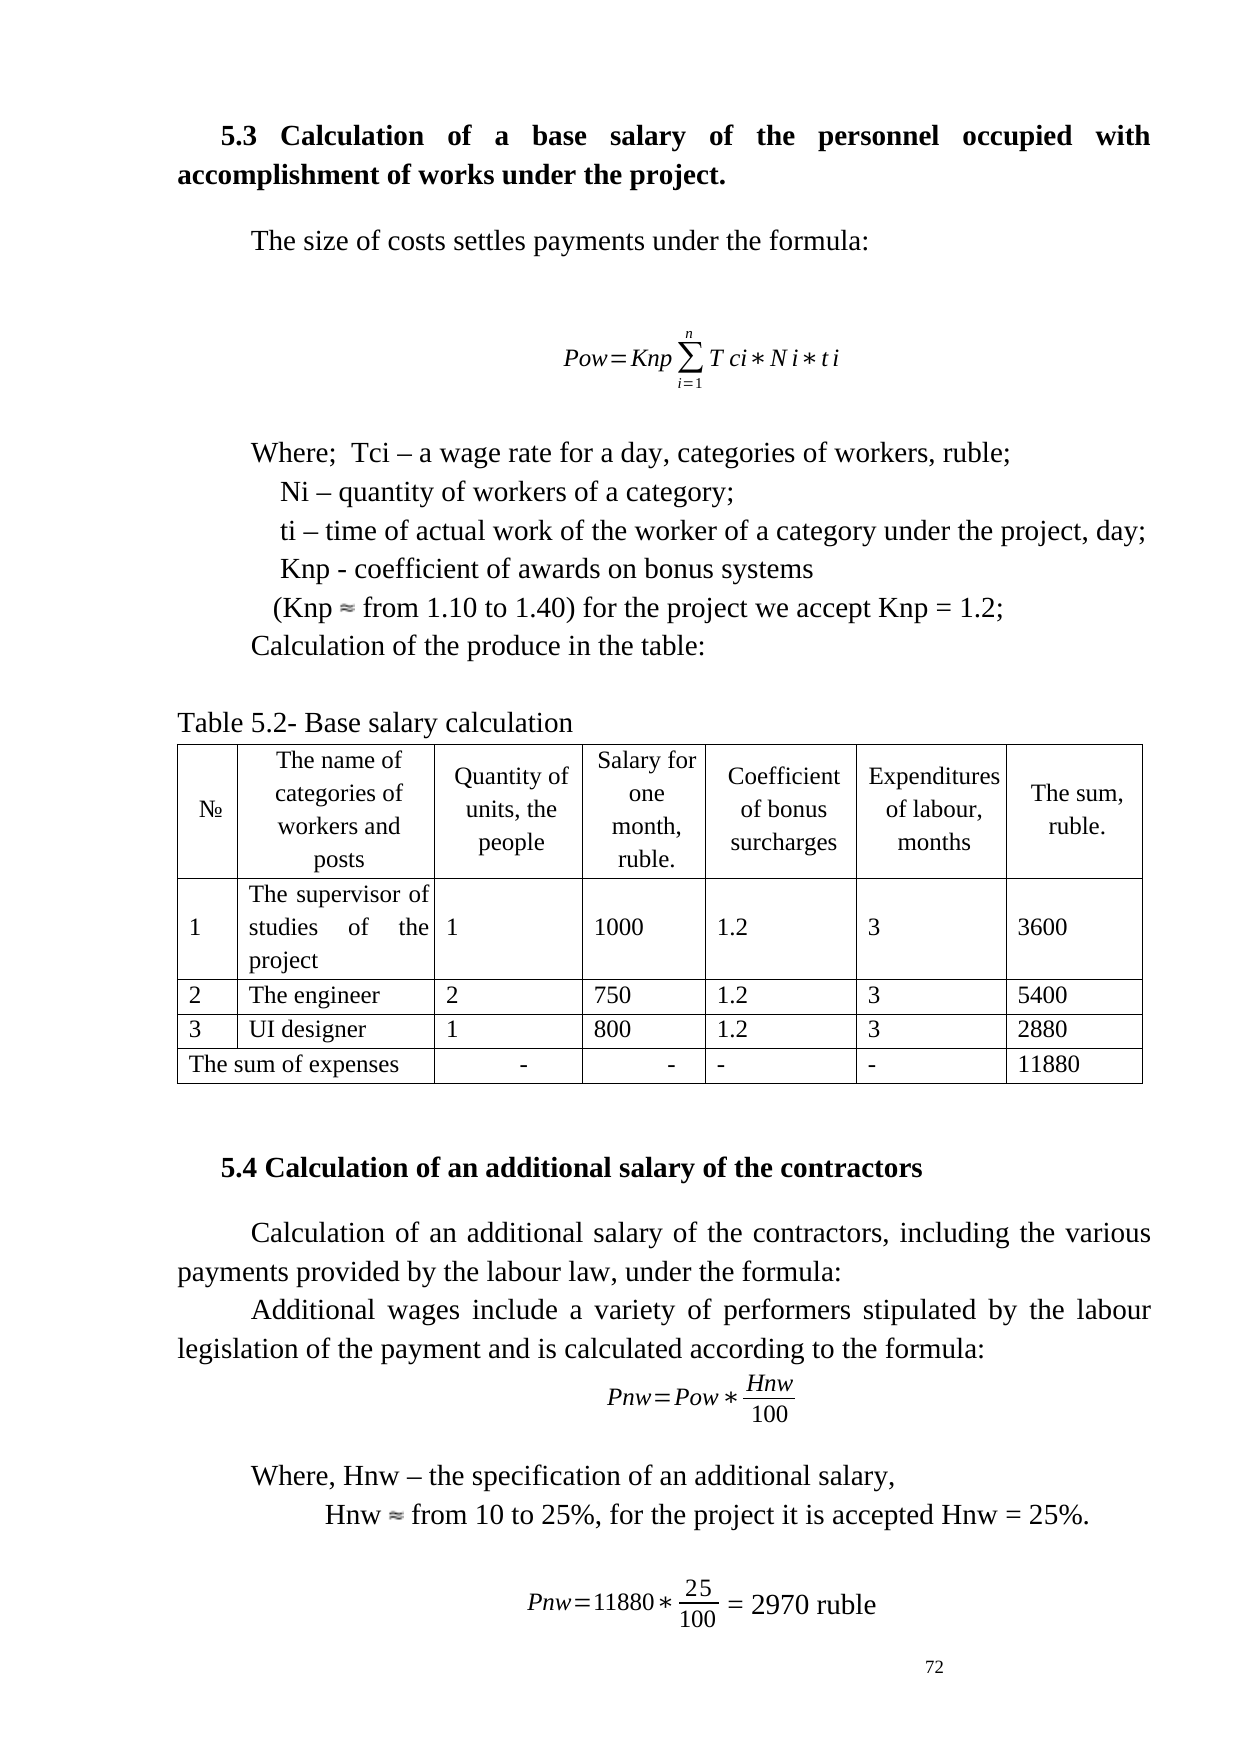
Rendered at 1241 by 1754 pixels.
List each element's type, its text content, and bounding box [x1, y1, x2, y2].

text (Knp from 1.10 to 1.40) for the project we accept Knp = 1.2; [177, 590, 1152, 623]
table_cell 750 [583, 980, 705, 1013]
text The size of costs settles payments under the formula: [177, 223, 1152, 256]
table_cell 2 [178, 980, 237, 1013]
table_cell 1 [178, 879, 237, 979]
table_cell 1.2 [706, 879, 856, 979]
table_header The name of categories of workers and posts [238, 745, 434, 878]
text Hnw from 10 to 25%, for the project it is accepted Hnw = 25%. [177, 1497, 1152, 1531]
text = 2970 ruble [177, 1574, 1152, 1633]
table_cell 3 [857, 879, 1006, 979]
subtitle 5.4 Calculation of an additional salary of the contractors [177, 1150, 1152, 1183]
table_cell 3 [857, 1015, 1006, 1048]
table_header The sum, ruble. [1007, 745, 1142, 878]
text Calculation of an additional salary of the contractors, including the various payments provided by the labour law, under the formula: [177, 1215, 1152, 1287]
table_cell - [857, 1049, 1006, 1083]
table_cell 1.2 [706, 980, 856, 1013]
subtitle 5.3 Calculation of a base salary of the personnel occupied with accomplishment of works under the project. [177, 118, 1152, 191]
table_cell - [706, 1049, 856, 1083]
table_cell 1 [435, 1015, 582, 1048]
table_cell - [435, 1049, 582, 1083]
table_cell The sum of expenses [178, 1049, 434, 1083]
table_cell The engineer [238, 980, 434, 1013]
text Where, Hnw – the specification of an additional salary, [177, 1458, 1152, 1492]
table_cell 5400 [1007, 980, 1142, 1013]
table_cell - [583, 1049, 705, 1083]
table_header Coefficient of bonus surcharges [706, 745, 856, 878]
table_cell The supervisor of studies of the project [238, 879, 434, 979]
table_header Salary for one month, ruble. [583, 745, 705, 878]
text Ni – quantity of workers of a category; [177, 474, 1152, 508]
table_cell 1 [435, 879, 582, 979]
text Calculation of the produce in the table: [177, 628, 1152, 662]
table_cell UI designer [238, 1015, 434, 1048]
table_header Expenditures of labour, months [857, 745, 1006, 878]
table_cell 3 [857, 980, 1006, 1013]
table_cell 1.2 [706, 1015, 856, 1048]
text Table 5.2- Base salary calculation [177, 705, 1158, 739]
text Where; Tci – a wage rate for a day, categories of workers, ruble; [177, 436, 1152, 469]
table_cell 2 [435, 980, 582, 1013]
picture [339, 594, 355, 617]
table_cell 1000 [583, 879, 705, 979]
table_cell 2880 [1007, 1015, 1142, 1048]
text Knp - coefficient of awards on bonus systems [177, 551, 1152, 585]
table_header № [178, 745, 237, 878]
table_header Quantity of units, the people [435, 745, 582, 878]
table_cell 11880 [1007, 1049, 1142, 1083]
table_cell 3 [178, 1015, 237, 1048]
table_cell 3600 [1007, 879, 1142, 979]
table_cell 800 [583, 1015, 705, 1048]
text Additional wages include a variety of performers stipulated by the labour legislation of the payment and is calculated according to the formula: [177, 1292, 1152, 1364]
picture [388, 1501, 404, 1525]
text ti – time of actual work of the worker of a category under the project, day; [177, 513, 1152, 546]
